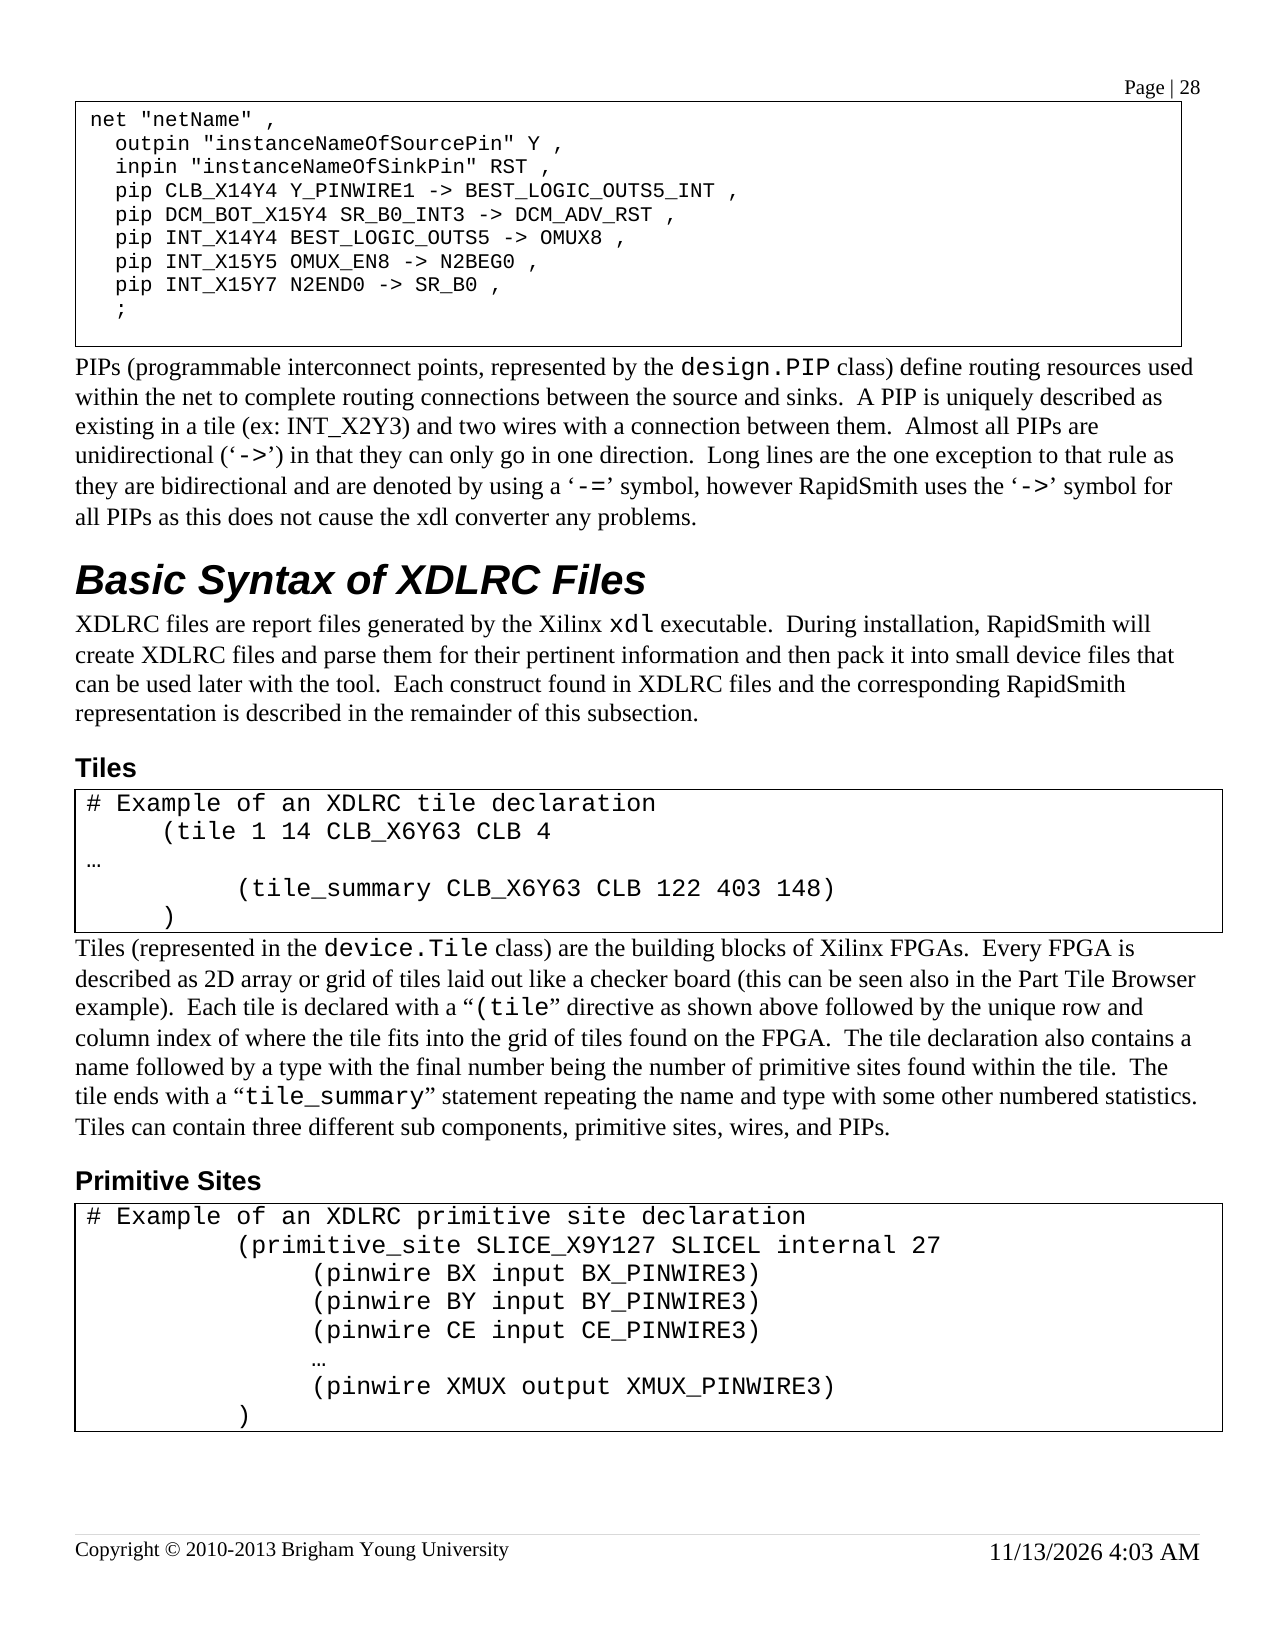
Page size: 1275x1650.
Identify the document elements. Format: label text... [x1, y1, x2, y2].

table_header # Example of an XDLRC primitive site declaration (primitive_site SLICE_X9Y127 SLICEL internal 27 (pinwire BX input BX_PINWIRE3) (pinwire BY input BY_PINWIRE3) (pinwire CE input CE_PINWIRE3) … (pinwire XMUX output XMUX_PINWIRE3) ) [76, 1204, 1222, 1431]
text XDLRC files are report files generated by the Xilinx xdl executable. During installation, RapidSmith will create XDLRC files and parse them for their pertinent information and then pack it into small device files that can be used later with the tool. Each construct found in XDLRC files and the corresponding RapidSmith representation is described in the remainder of this subsection. [75, 609, 1200, 727]
text Tiles (represented in the device.Tile class) are the building blocks of Xilinx FPGAs. Every FPGA is described as 2D array or grid of tiles laid out like a checker board (this can be seen also in the Part Tile Browser example). Each tile is declared with a “(tile” directive as shown above followed by the unique row and column index of where the tile fits into the grid of tiles found on the FPGA. The tile declaration also contains a name followed by a type with the final number being the number of primitive sites found within the tile. The tile ends with a “tile_summary” statement repeating the name and type with some other numbered statistics. Tiles can contain three different sub components, primitive sites, wires, and PIPs. [75, 933, 1200, 1140]
table_header # Example of an XDLRC tile declaration (tile 1 14 CLB_X6Y63 CLB 4 … (tile_summary CLB_X6Y63 CLB 122 403 148) ) [76, 790, 1222, 932]
subtitle Basic Syntax of XDLRC Files [75, 555, 1200, 603]
subtitle Primitive Sites [75, 1165, 1200, 1197]
text PIPs (programmable interconnect points, represented by the design.PIP class) define routing resources used within the net to complete routing connections between the source and sinks. A PIP is uniquely described as existing in a tile (ex: INT_X2Y3) and two wires with a connection between them. Almost all PIPs are unidirectional (‘->’) in that they can only go in one direction. Long lines are the one exception to that rule as they are bidirectional and are denoted by using a ‘-=’ symbol, however RapidSmith uses the ‘->’ symbol for all PIPs as this does not cause the xdl converter any problems. [75, 352, 1200, 530]
subtitle Tiles [75, 752, 1200, 783]
